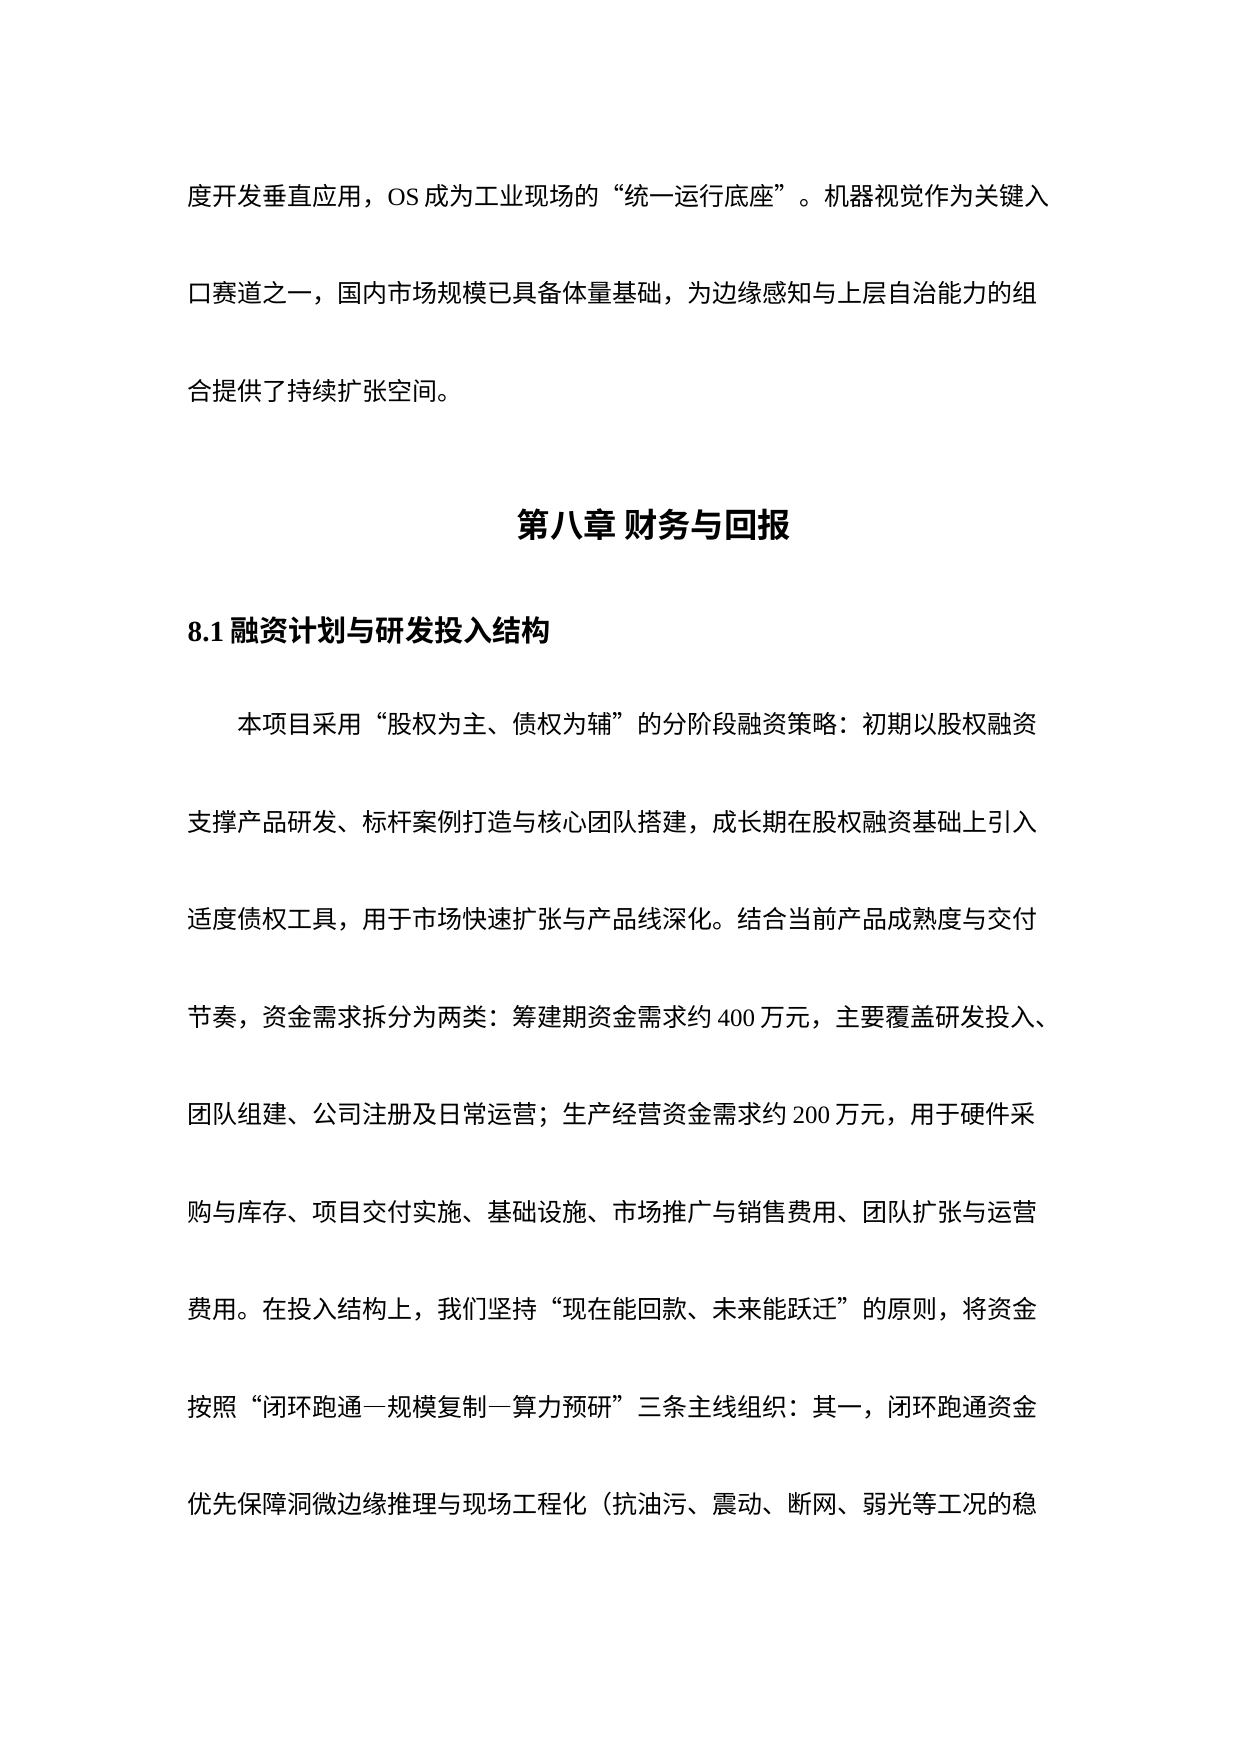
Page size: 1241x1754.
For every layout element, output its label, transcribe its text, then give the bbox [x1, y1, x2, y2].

subtitle 8.1融资计划与研发投入结构 [187, 596, 1053, 661]
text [187, 162, 1053, 422]
subtitle 第八章 财务与回报 [187, 490, 1053, 555]
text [187, 690, 1053, 1535]
